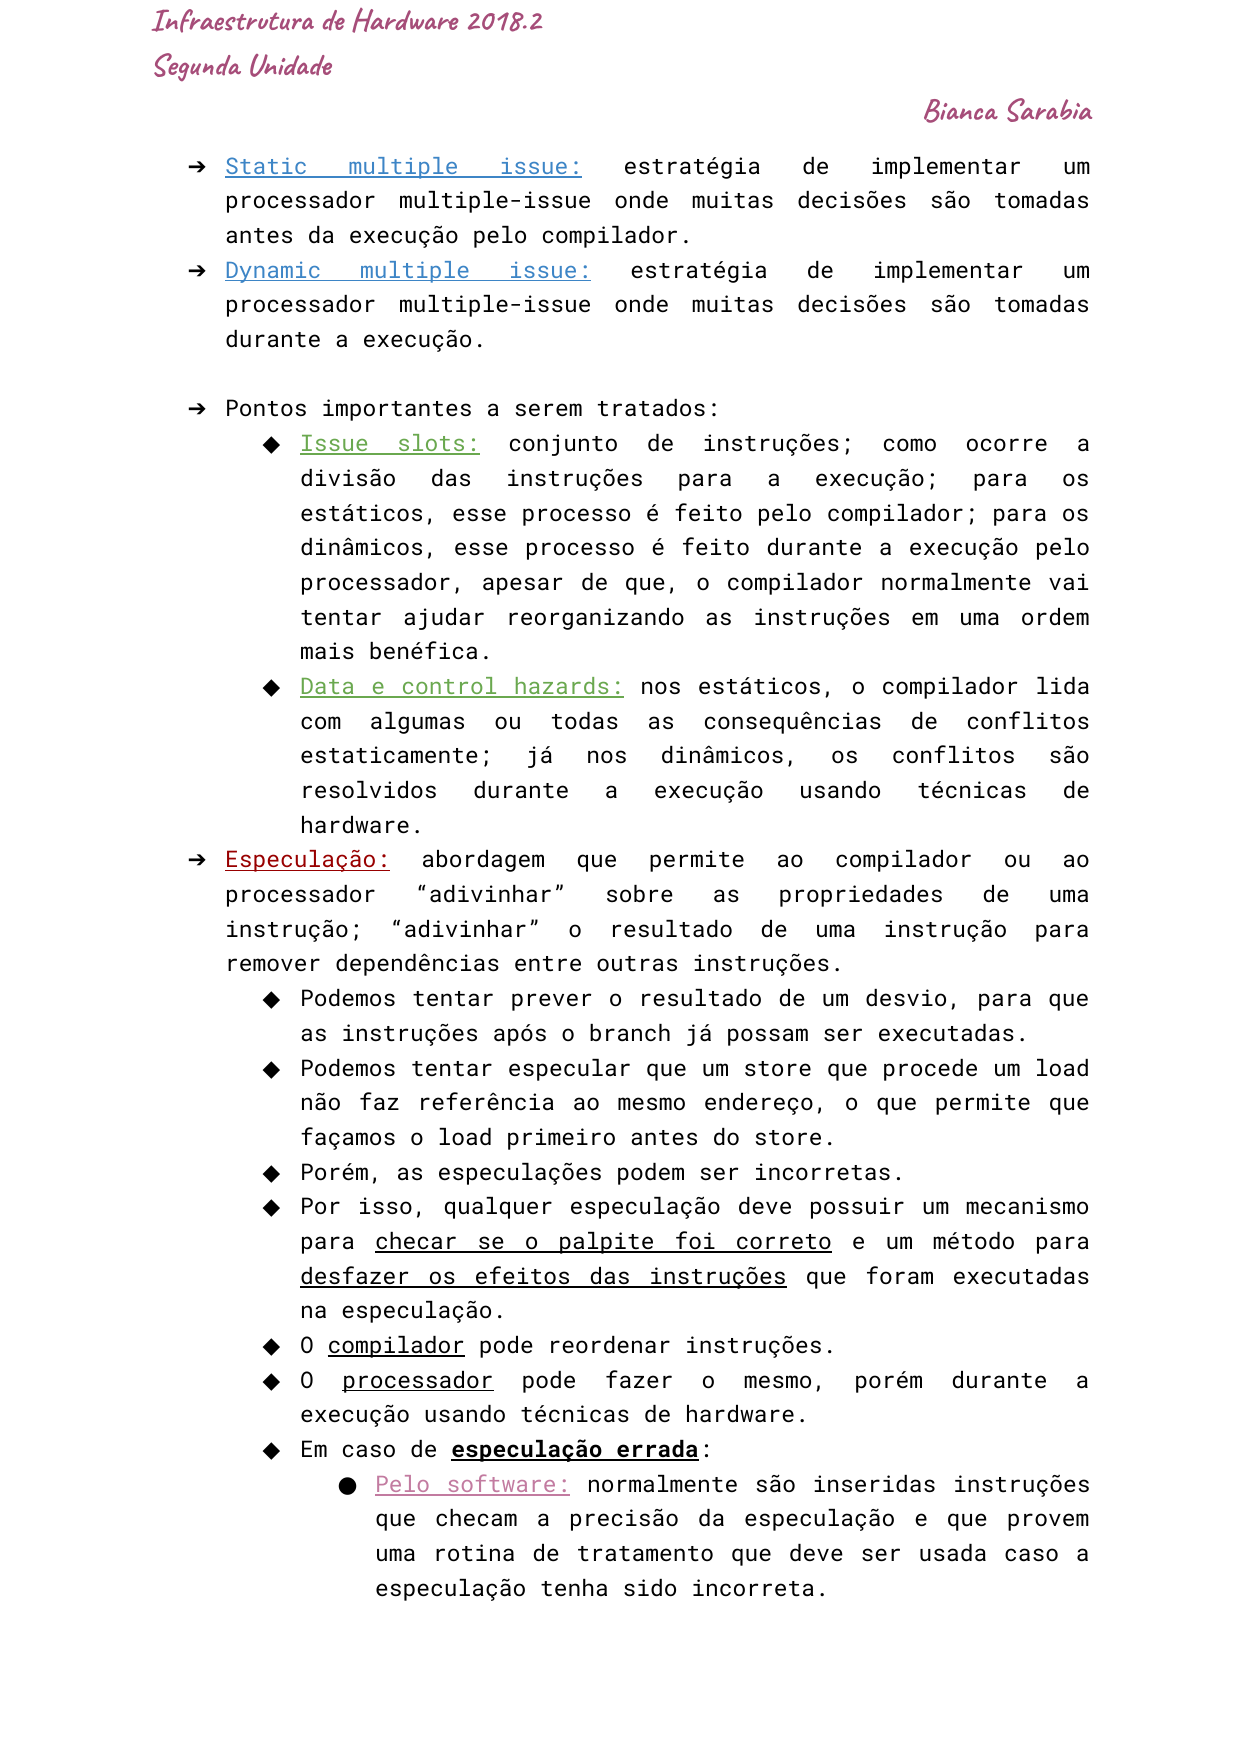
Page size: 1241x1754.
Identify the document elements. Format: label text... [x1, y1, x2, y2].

list O compilador pode reordenar instruções. [262, 1329, 1090, 1359]
list Data e control hazards: nos estáticos, o compilador lida com algumas ou todas as consequências de conflitos estaticamente; já nos dinâmicos, os conflitos são resolvidos durante a execução usando técnicas de hardware. [262, 670, 1090, 839]
list Podemos tentar especular que um store que procede um load não faz referência ao mesmo endereço, o que permite que façamos o load primeiro antes do store. [262, 1052, 1090, 1151]
list Dynamic multiple issue: estratégia de implementar um processador multiple-issue onde muitas decisões são tomadas durante a execução. [187, 254, 1090, 354]
list Podemos tentar prever o resultado de um desvio, para que as instruções após o branch já possam ser executadas. [262, 982, 1090, 1047]
list Porém, as especulações podem ser incorretas. [262, 1156, 1090, 1186]
list Issue slots: conjunto de instruções; como ocorre a divisão das instruções para a execução; para os estáticos, esse processo é feito pelo compilador; para os dinâmicos, esse processo é feito durante a execução pelo processador, apesar de que, o compilador normalmente vai tentar ajudar reorganizando as instruções em uma ordem mais benéfica. [262, 427, 1090, 666]
list Por isso, qualquer especulação deve possuir um mecanismo para checar se o palpite foi correto e um método para desfazer os efeitos das instruções que foram executadas na especulação. [262, 1191, 1090, 1325]
list Pelo software: normalmente são inseridas instruções que checam a precisão da especulação e que provem uma rotina de tratamento que deve ser usada caso a especulação tenha sido incorreta. [337, 1468, 1090, 1602]
list Em caso de especulação errada: [262, 1433, 1090, 1464]
list Pontos importantes a serem tratados: [187, 393, 1090, 423]
list Static multiple issue: estratégia de implementar um processador multiple-issue onde muitas decisões são tomadas antes da execução pelo compilador. [187, 150, 1090, 249]
list Especulação: abordagem que permite ao compilador ou ao processador “adivinhar” sobre as propriedades de uma instrução; “adivinhar” o resultado de uma instrução para remover dependências entre outras instruções. [187, 844, 1090, 978]
list O processador pode fazer o mesmo, porém durante a execução usando técnicas de hardware. [262, 1364, 1090, 1429]
